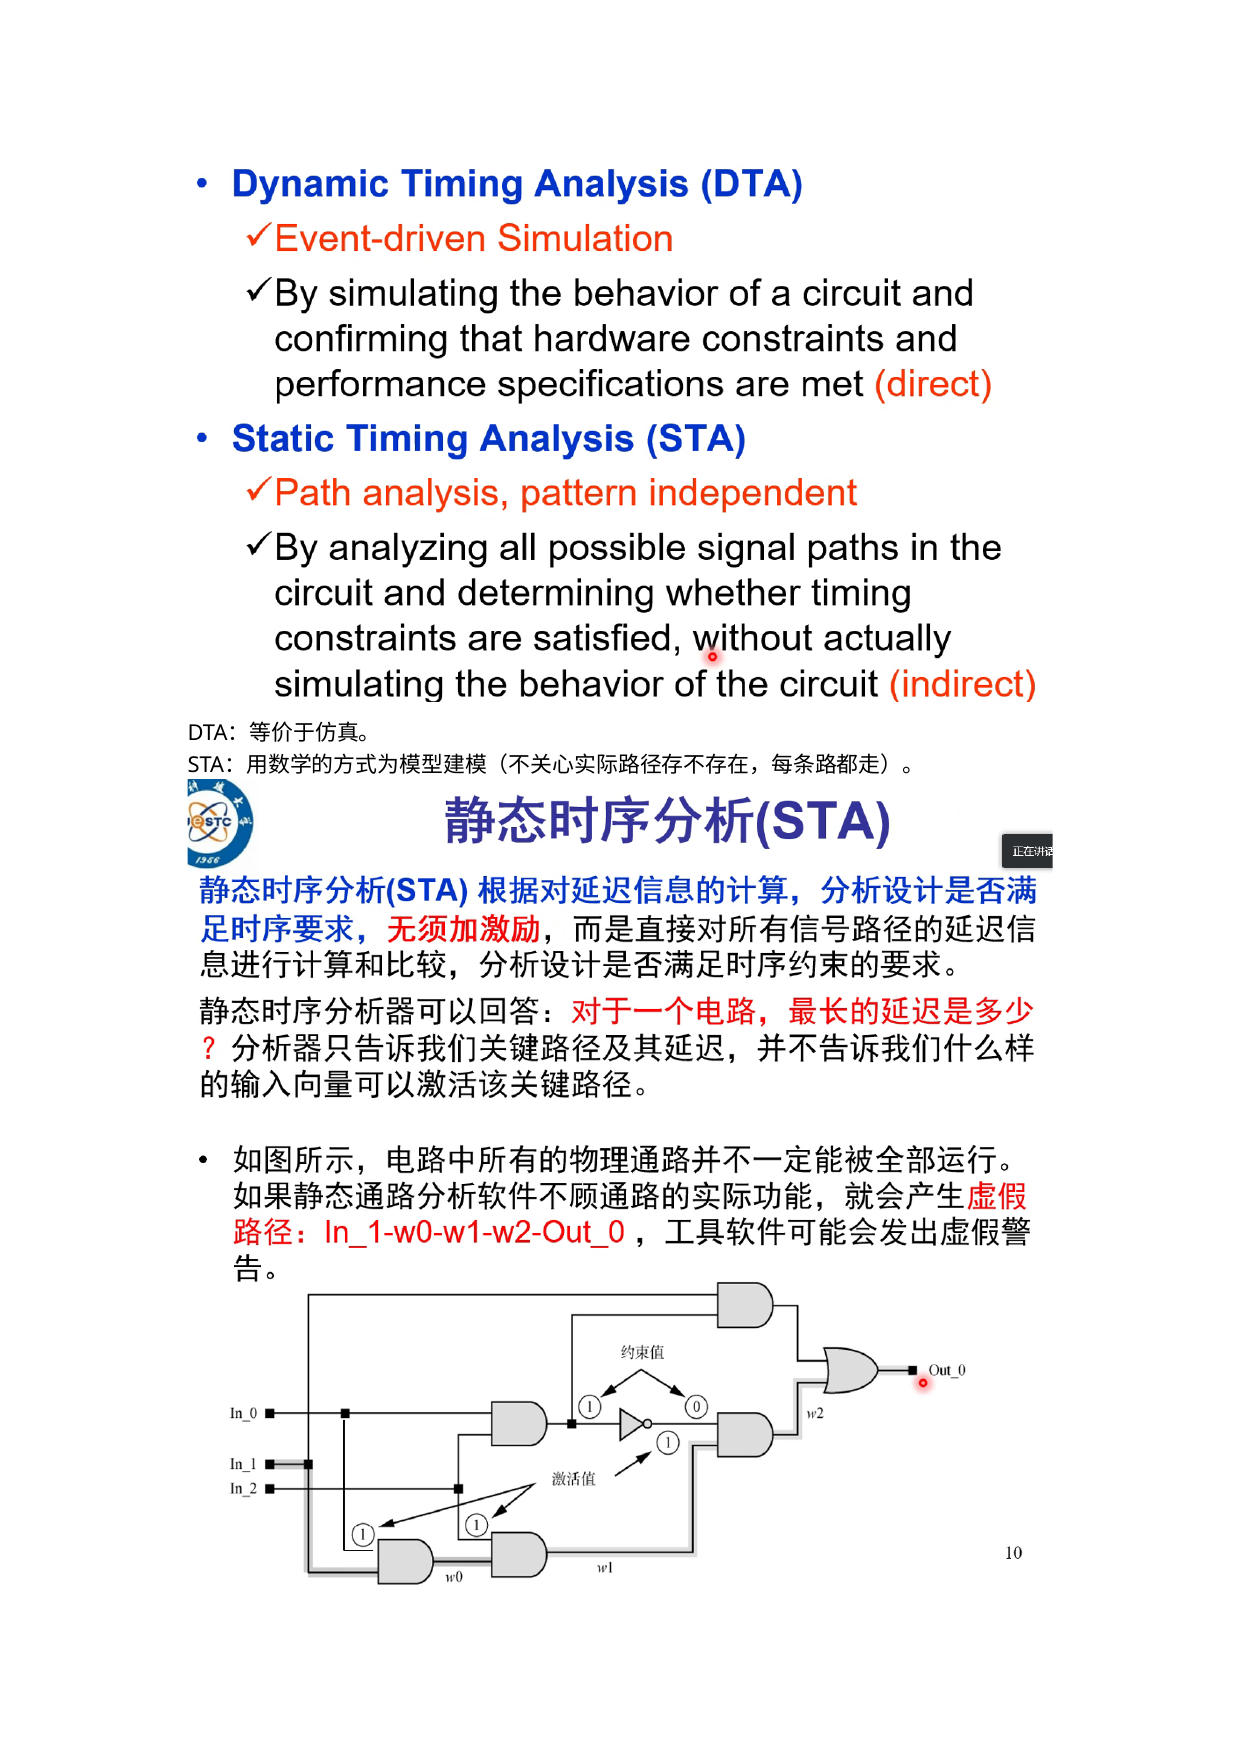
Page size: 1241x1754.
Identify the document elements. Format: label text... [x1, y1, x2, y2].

text DTA：等价于仿真。 [187, 714, 1053, 747]
text STA：用数学的方式为模型建模（不关心实际路径存不存在，每条路都走）。 [187, 747, 1053, 779]
